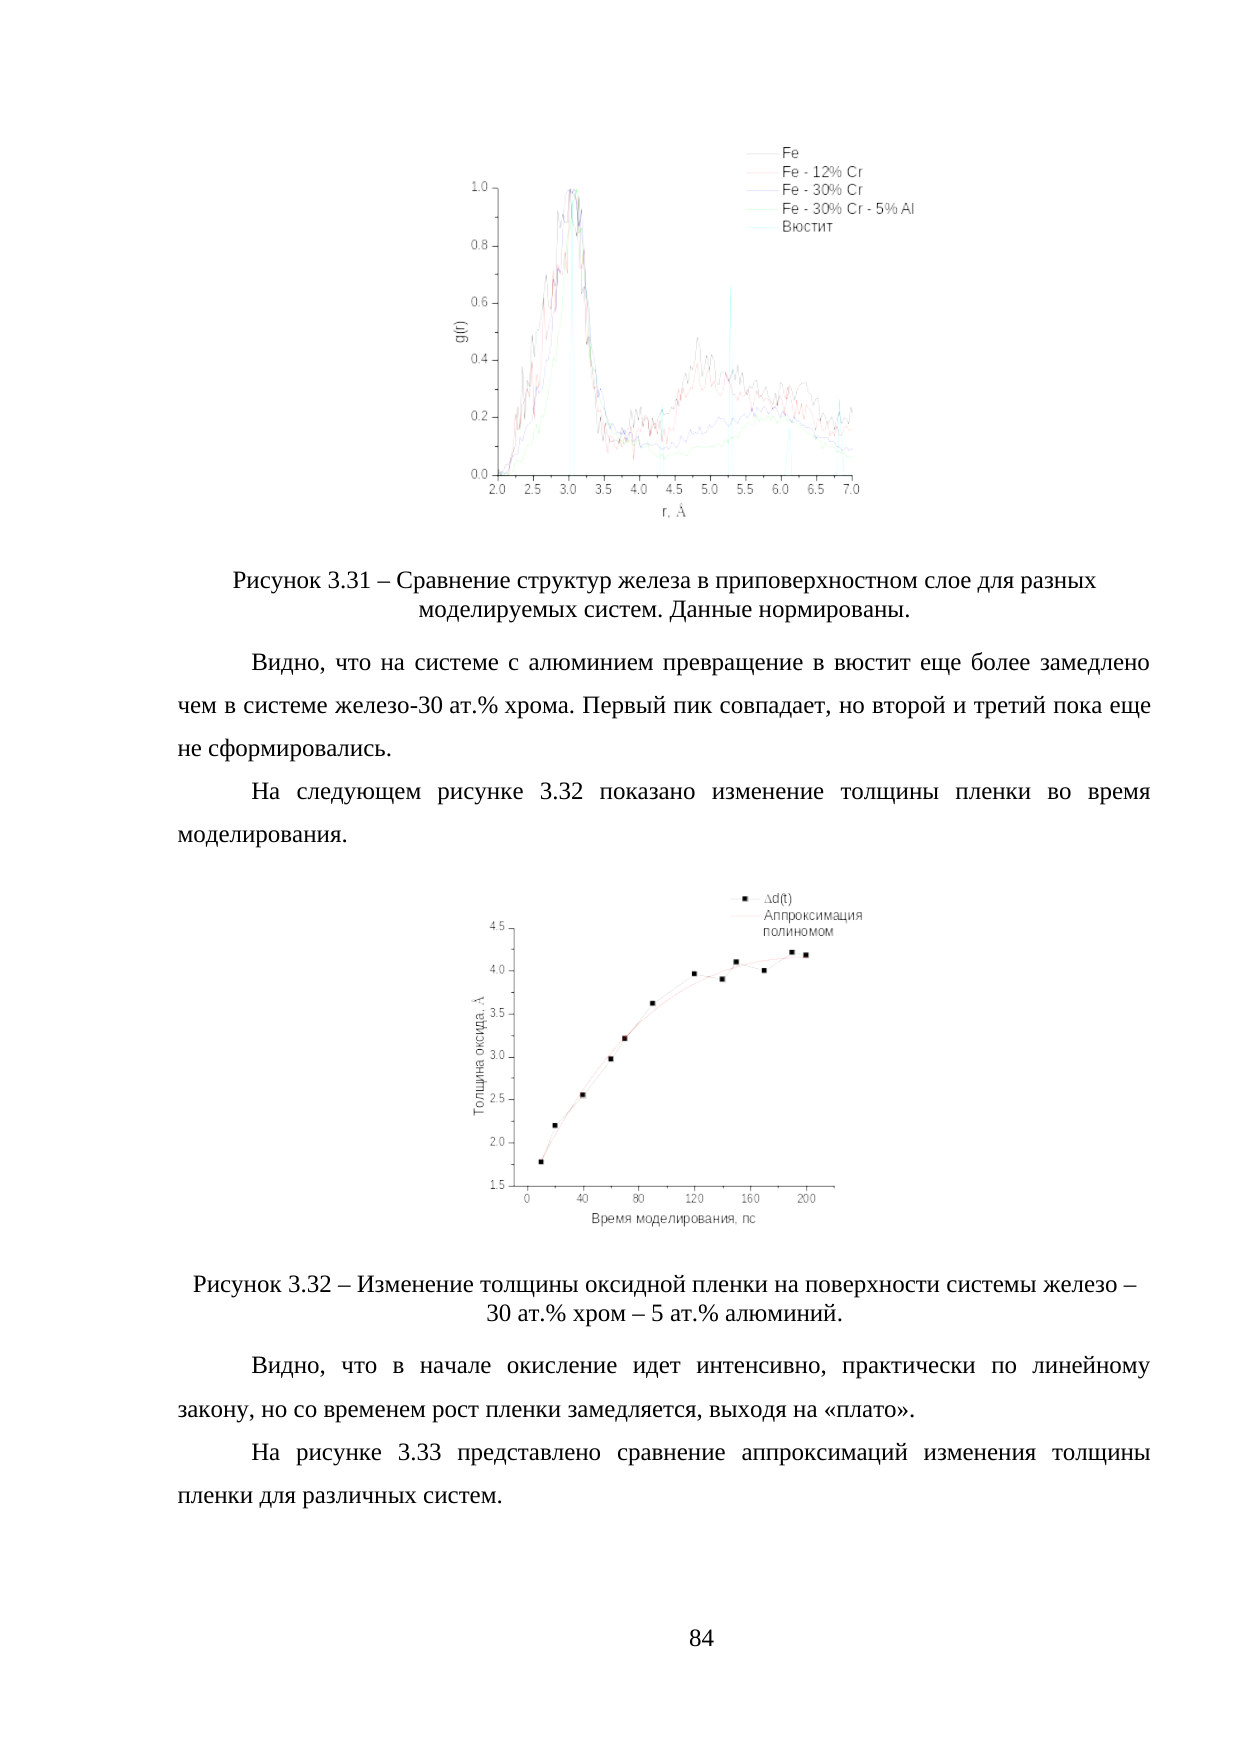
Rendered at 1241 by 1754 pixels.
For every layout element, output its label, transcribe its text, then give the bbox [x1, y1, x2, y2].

text На рисунке 3.33 представлено сравнение аппроксимаций изменения толщины пленки для различных систем. [177, 1437, 1152, 1509]
text На следующем рисунке 3.32 показано изменение толщины пленки во время моделирования. [177, 776, 1152, 848]
text Видно, что в начале окисление идет интенсивно, практически по линейному закону, но со временем рост пленки замедляется, выходя на «плато». [177, 1351, 1152, 1422]
text Рисунок 3.31 – Сравнение структур железа в приповерхностном слое для разных моделируемых систем. Данные нормированы. [177, 565, 1152, 622]
text Видно, что на системе с алюминием превращение в вюстит еще более замедлено чем в системе железо-30 ат.% хрома. Первый пик совпадает, но второй и третий пока еще не сформировались. [177, 647, 1152, 762]
text Рисунок 3.32 – Изменение толщины оксидной пленки на поверхности системы железо – 30 ат.% хром – 5 ат.% алюминий. [177, 1269, 1152, 1327]
